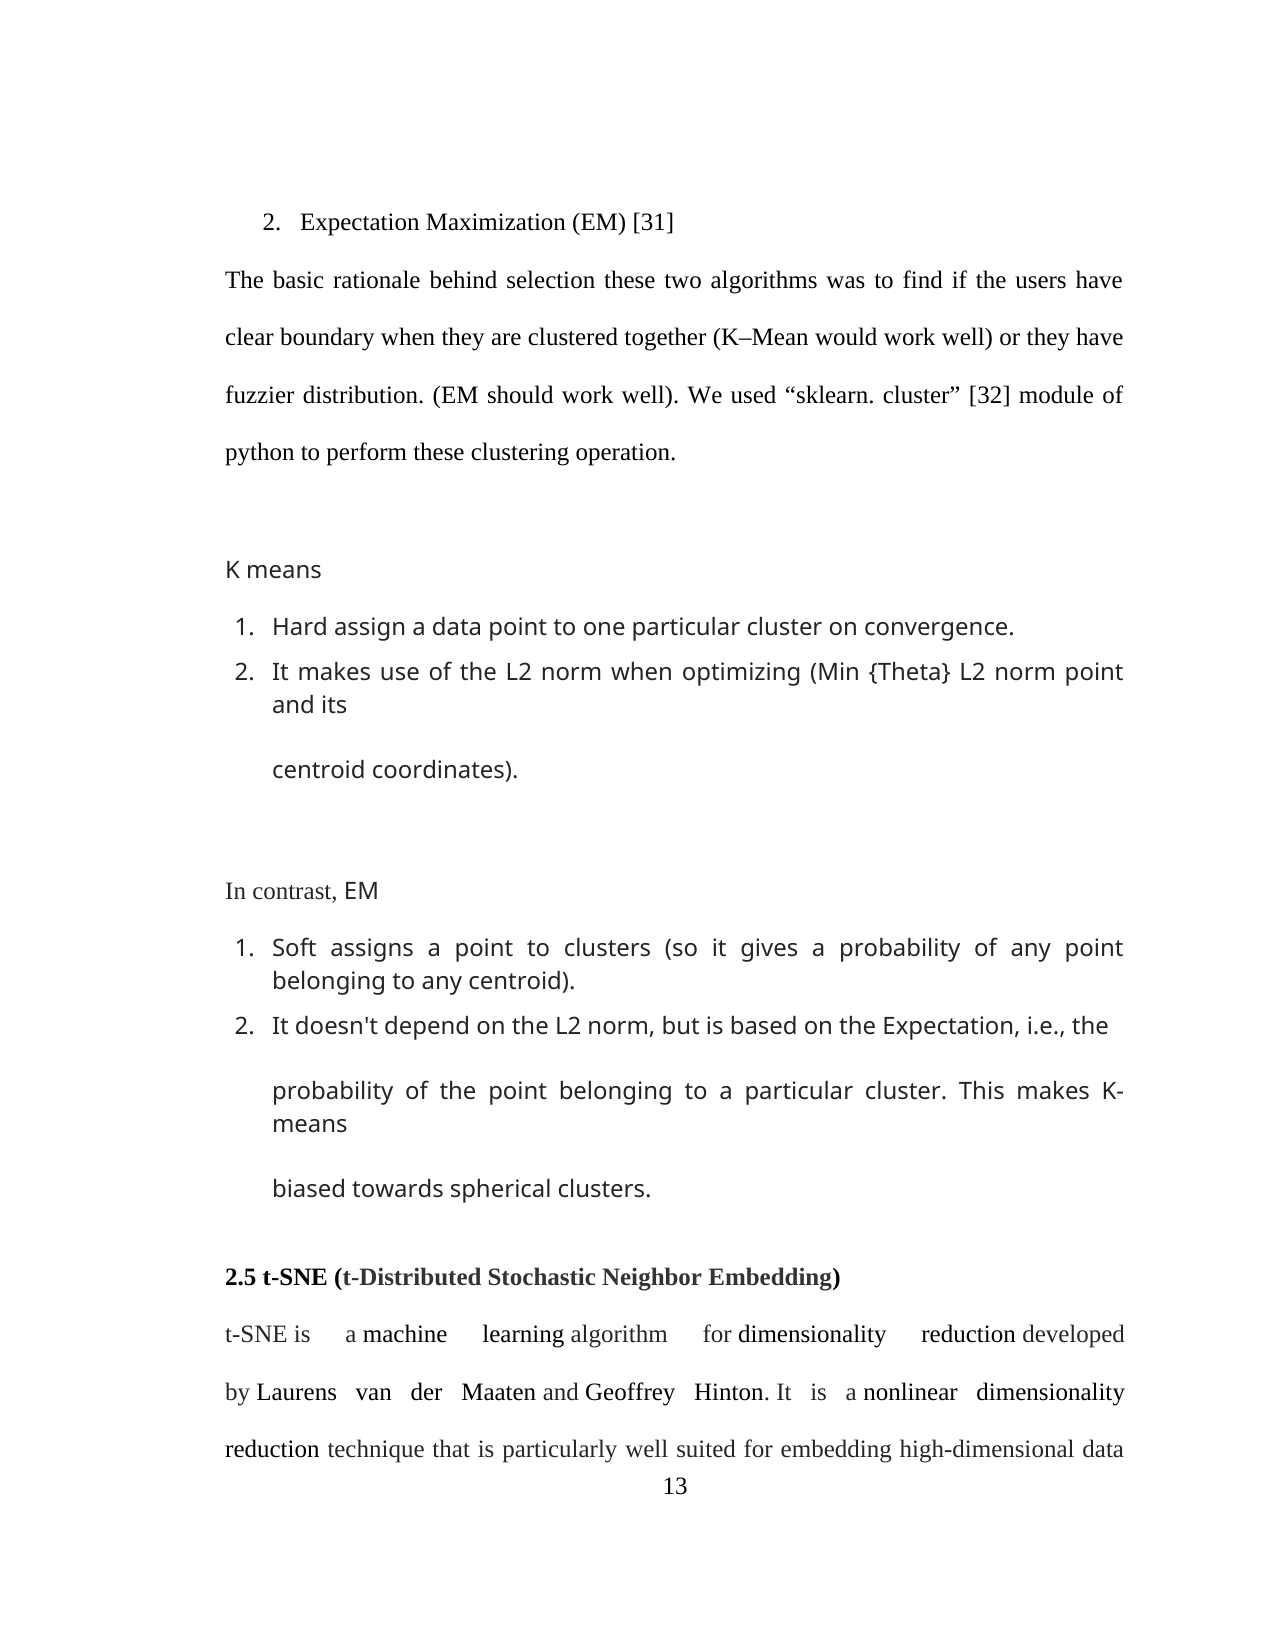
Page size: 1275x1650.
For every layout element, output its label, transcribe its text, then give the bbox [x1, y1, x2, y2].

list Soft assigns a point to clusters (so it gives a probability of any point belonging to any centroid). [234, 931, 1125, 996]
text The basic rationale behind selection these two algorithms was to find if the users have clear boundary when they are clustered together (K–Mean would work well) or they have fuzzier distribution. (EM should work well). We used “sklearn. cluster” [32] module of python to perform these clustering operation. [225, 265, 1125, 466]
list Expectation Maximization (EM) [31] [262, 207, 1125, 236]
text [225, 1319, 1125, 1435]
list It doesn't depend on the L2 norm, but is based on the Expectation, i.e., the [234, 1009, 1125, 1042]
text centroid coordinates). [272, 753, 1125, 786]
text biased towards spherical clusters. [272, 1172, 1125, 1204]
text probability of the point belonging to a particular cluster. This makes K-means [272, 1074, 1125, 1139]
text K means [225, 552, 1125, 585]
text 2.5 t-SNE (t-Distributed Stochastic Neighbor Embedding) [832, 1262, 1125, 1291]
text 2.5 t-SNE (t-Distributed Stochastic Neighbor Embedding) [225, 1262, 343, 1291]
list Hard assign a data point to one particular cluster on convergence. [234, 610, 1125, 643]
list It makes use of the L2 norm when optimizing (Min {Theta} L2 norm point and its [234, 655, 1125, 720]
text In contrast, EM [225, 874, 1125, 906]
